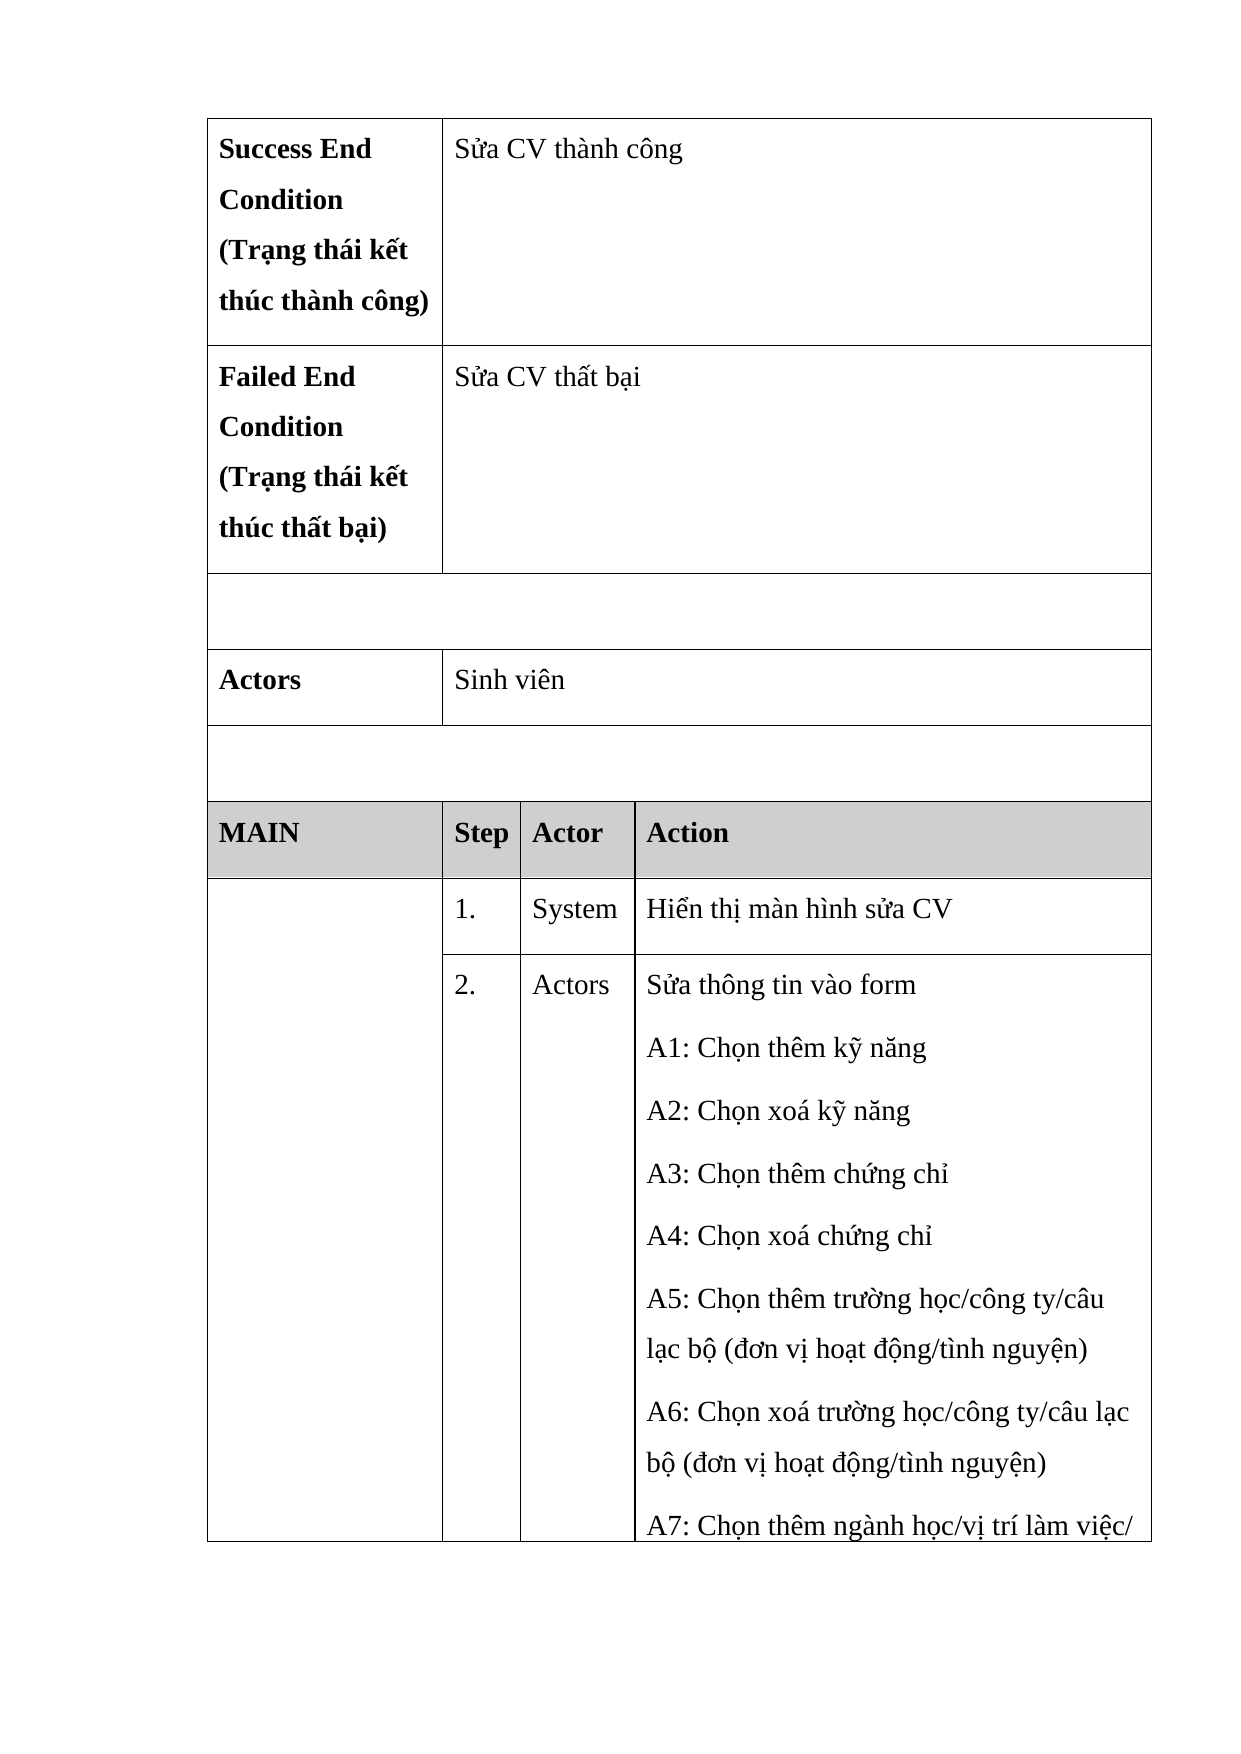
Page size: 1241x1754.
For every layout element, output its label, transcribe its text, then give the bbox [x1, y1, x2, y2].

table_cell Success End Condition (Trạng thái kết thúc thành công) [208, 119, 442, 345]
table_cell Failed End Condition (Trạng thái kết thúc thất bại) [208, 346, 442, 572]
table_cell MAIN [208, 802, 442, 877]
table_cell [208, 726, 1151, 801]
table_cell Sinh viên [443, 650, 1151, 725]
table_cell Step [443, 802, 520, 877]
table_cell Sửa CV thất bại [443, 346, 1151, 572]
table_cell Sửa CV thành công [443, 119, 1151, 345]
table_cell Actors [208, 650, 442, 725]
table_cell System [521, 879, 634, 954]
table_cell Hiển thị màn hình sửa CV [636, 879, 1151, 954]
table_cell [208, 879, 442, 1541]
table_cell 1. [443, 879, 520, 954]
table_cell Actor [521, 802, 634, 877]
table_cell Action [636, 802, 1151, 877]
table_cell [636, 955, 1151, 1541]
table_cell [208, 574, 1151, 649]
table_cell Actors [521, 955, 634, 1541]
table_cell 2. [443, 955, 520, 1541]
